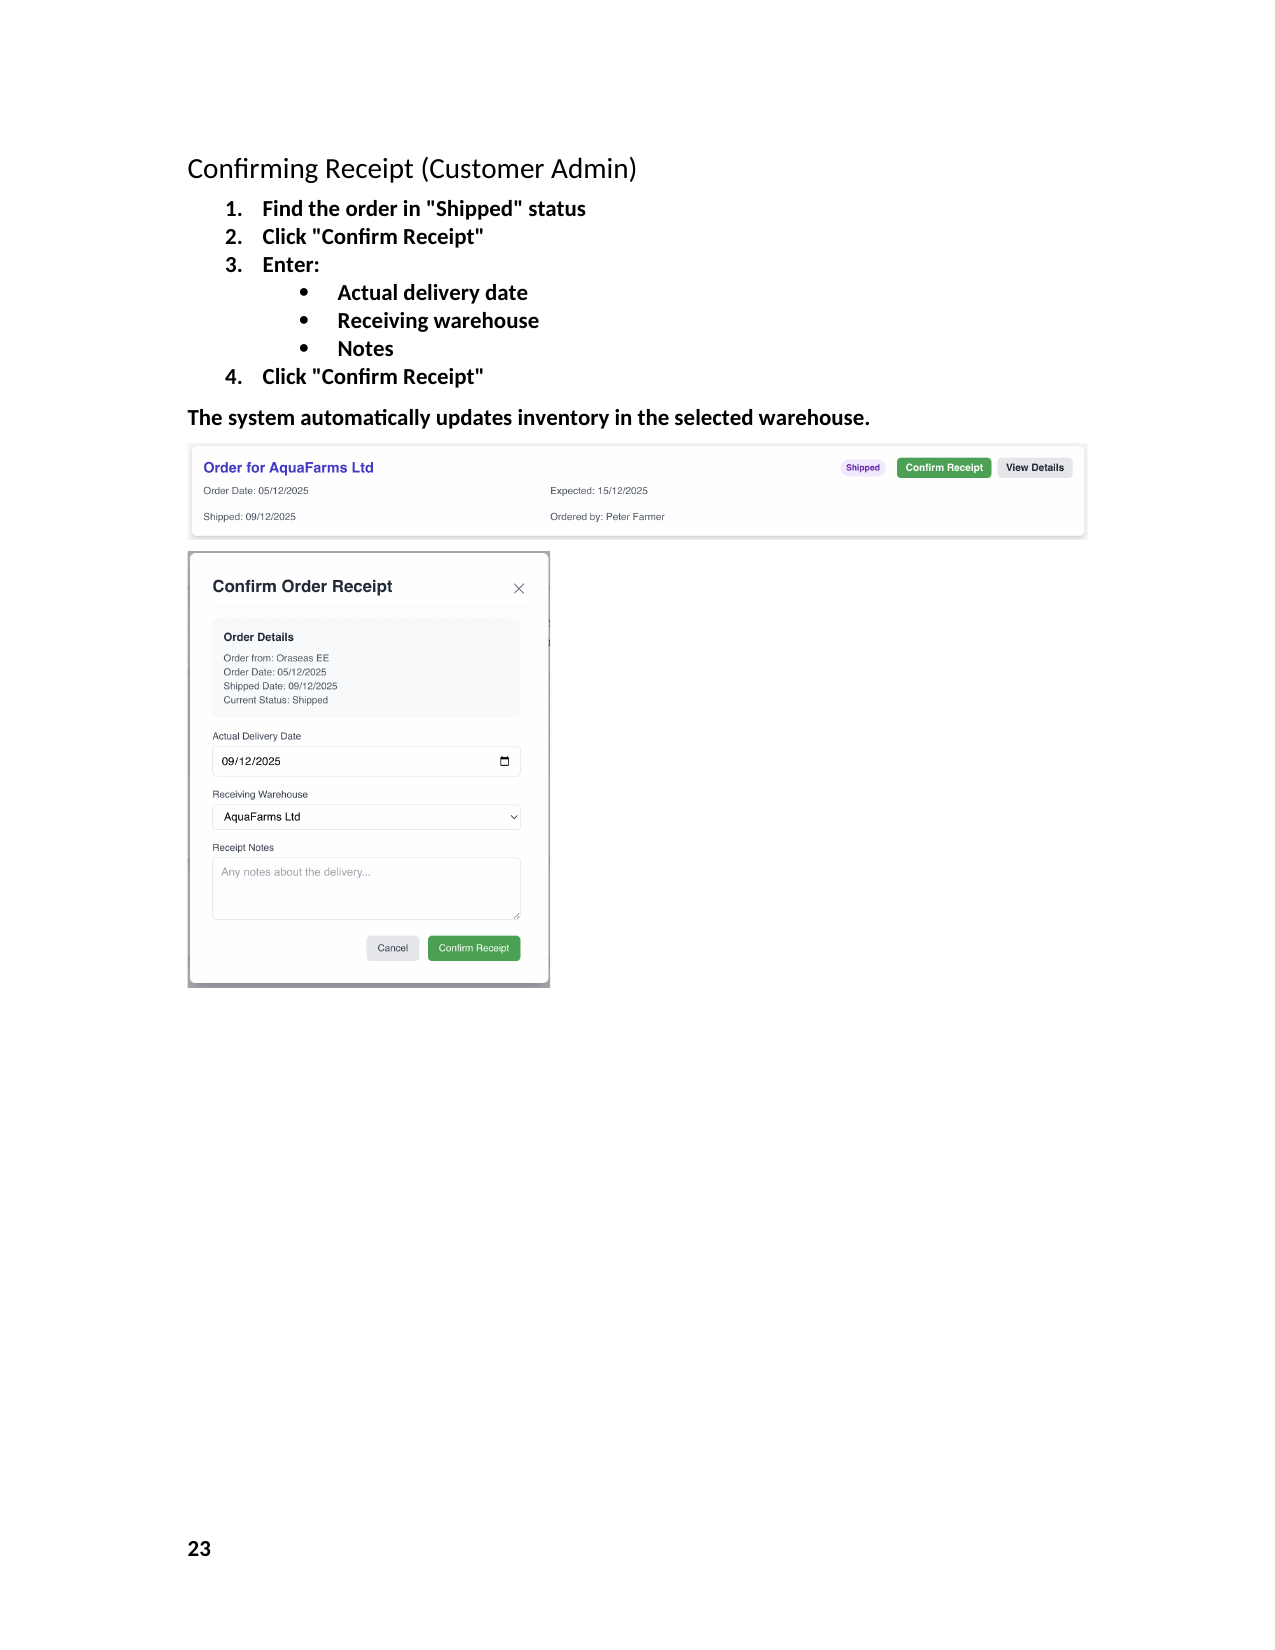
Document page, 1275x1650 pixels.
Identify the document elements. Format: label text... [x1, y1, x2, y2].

subtitle Confirming Receipt (Customer Admin) [187, 150, 1087, 186]
list Enter: [225, 250, 1087, 278]
list Receiving warehouse [300, 306, 1087, 334]
picture [187, 551, 551, 988]
list Actual delivery date [300, 278, 1087, 306]
list Find the order in "Shipped" status [225, 194, 1087, 222]
list Click "Confirm Receipt" [225, 222, 1087, 250]
text The system automatically updates inventory in the selected warehouse. [187, 403, 1087, 431]
list Click "Confirm Receipt" [225, 362, 1087, 390]
list Notes [300, 334, 1087, 362]
picture [187, 443, 1088, 540]
